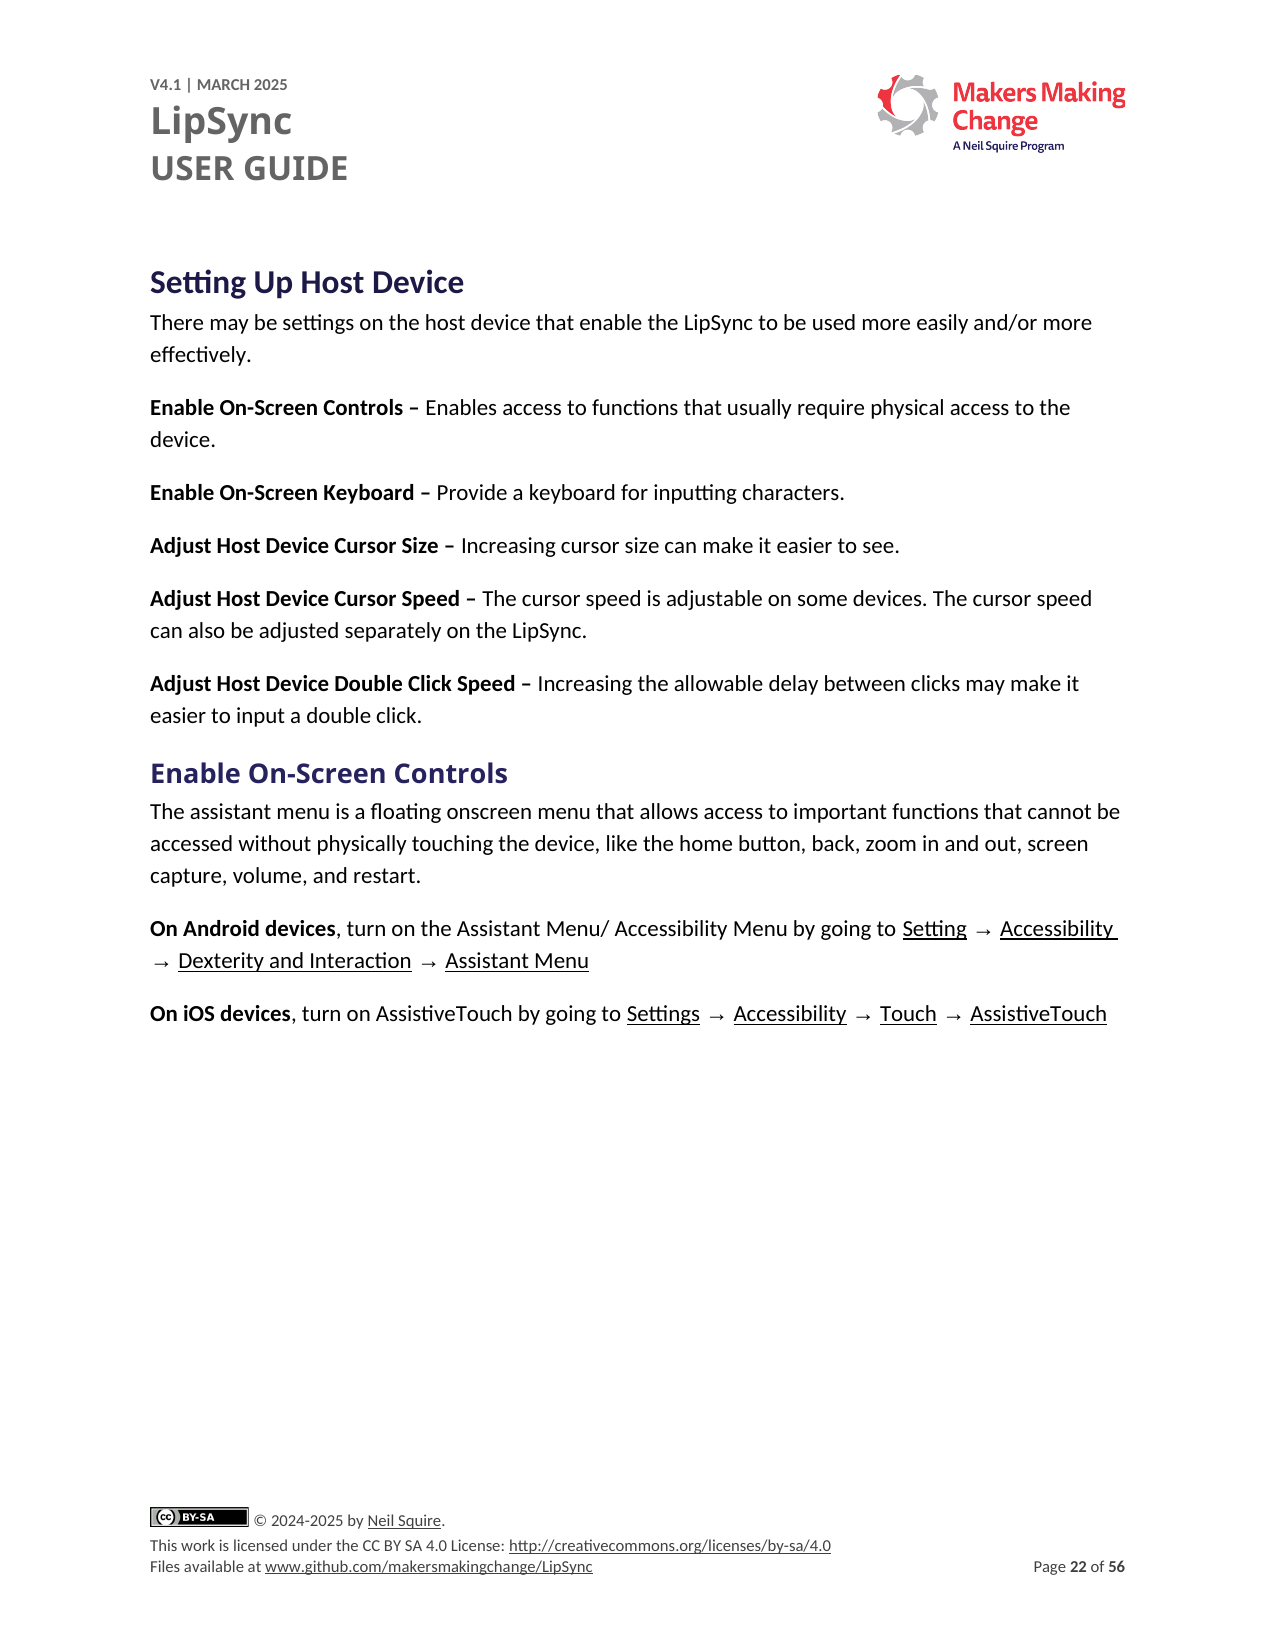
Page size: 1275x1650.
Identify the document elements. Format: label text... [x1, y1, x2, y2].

picture [150, 1507, 249, 1527]
text Enable On-Screen Keyboard – Provide a keyboard for inputting characters. [150, 478, 1125, 506]
text On Android devices, turn on the Assistant Menu/ Accessibility Menu by going to Setting → Accessibility → Dexterity and Interaction → Assistant Menu [150, 914, 1125, 974]
text Enable On-Screen Controls – Enables access to functions that usually require physical access to the device. [150, 393, 1125, 453]
text There may be settings on the host device that enable the LipSync to be used more easily and/or more effectively. [150, 308, 1125, 368]
text Adjust Host Device Cursor Size – Increasing cursor size can make it easier to see. [150, 531, 1125, 559]
text Adjust Host Device Double Click Speed – Increasing the allowable delay between clicks may make it easier to input a double click. [150, 669, 1125, 729]
text On iOS devices, turn on AssistiveTouch by going to Settings → Accessibility → Touch → AssistiveTouch [150, 999, 1125, 1027]
subtitle Enable On-Screen Controls [150, 754, 1125, 791]
subtitle Setting Up Host Device [150, 261, 1125, 302]
text The assistant menu is a floating onscreen menu that allows access to important functions that cannot be accessed without physically touching the device, like the home button, back, zoom in and out, screen capture, volume, and restart. [150, 797, 1125, 889]
text Adjust Host Device Cursor Speed – The cursor speed is adjustable on some devices. The cursor speed can also be adjusted separately on the LipSync. [150, 584, 1125, 644]
picture [877, 75, 1125, 153]
